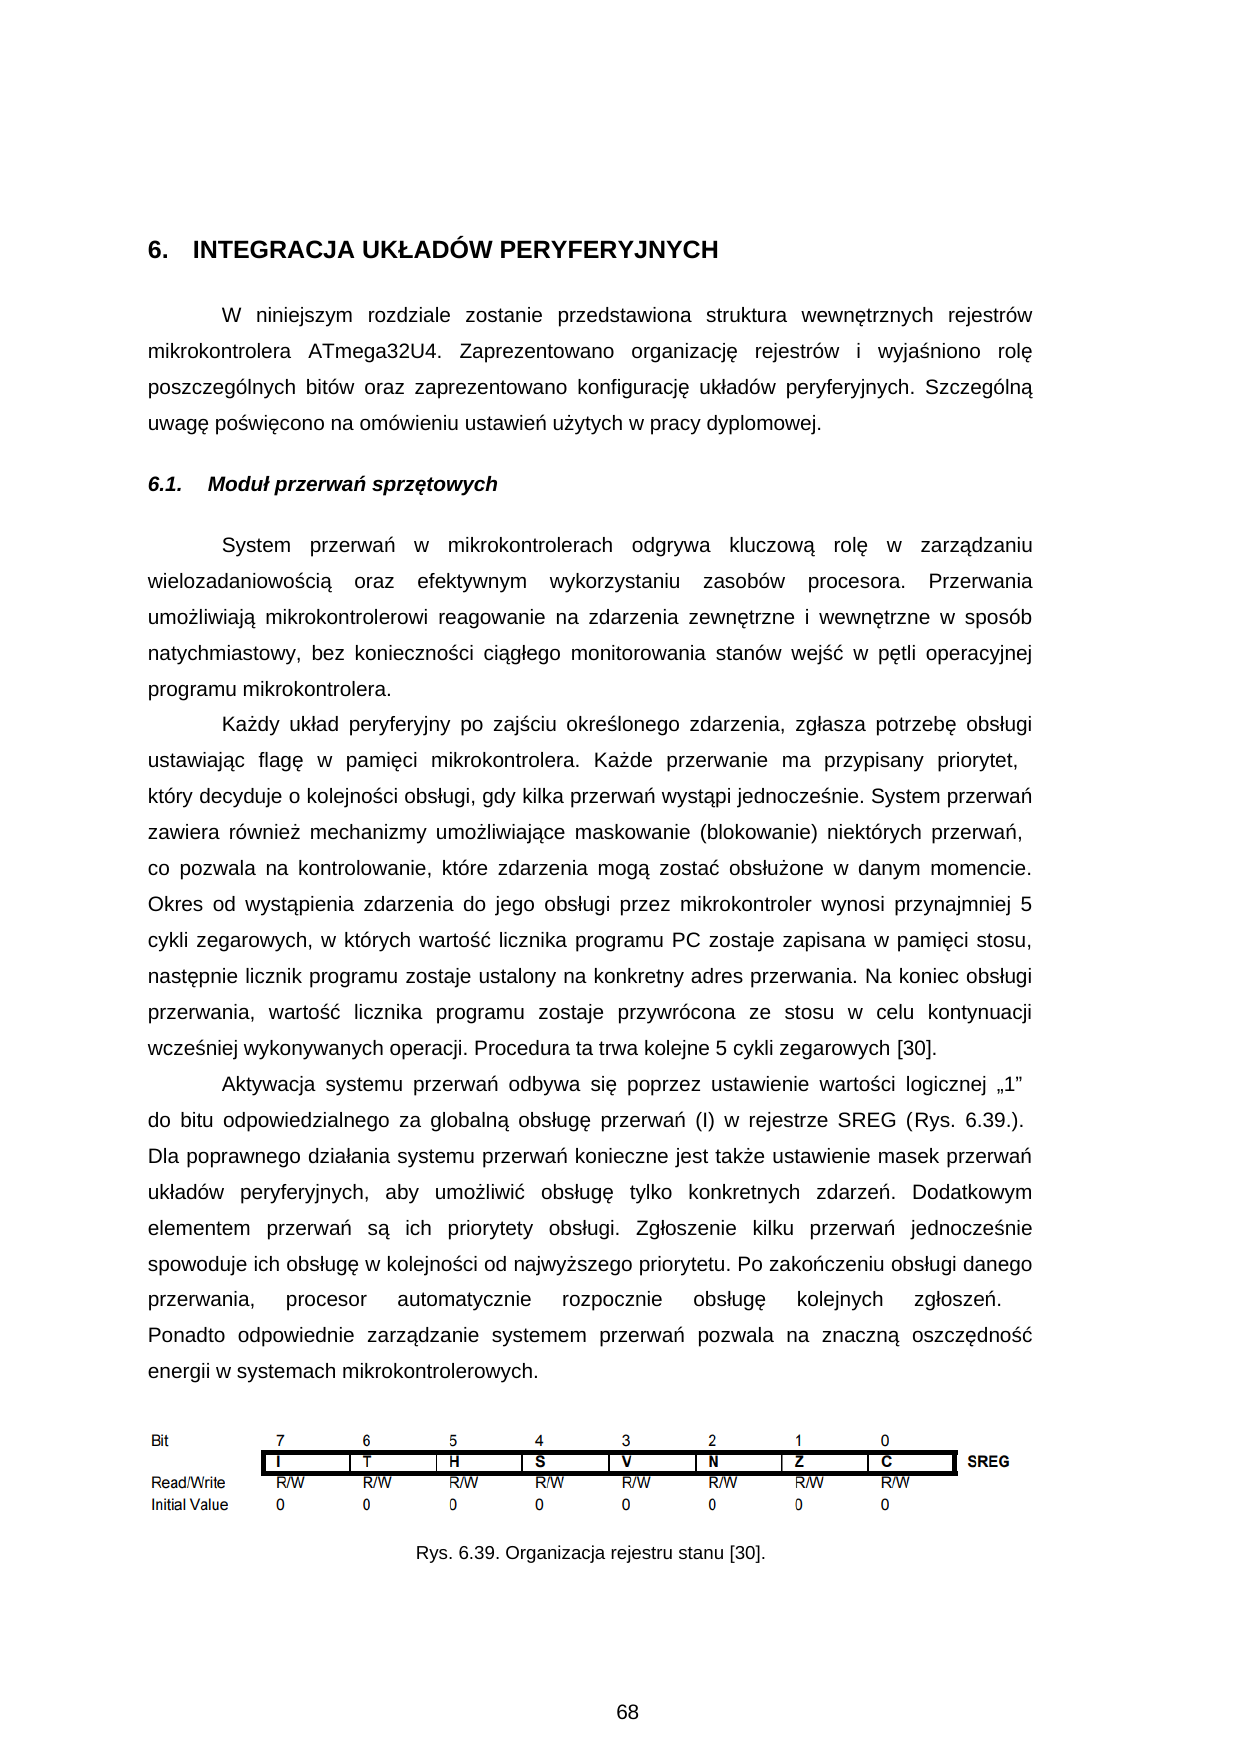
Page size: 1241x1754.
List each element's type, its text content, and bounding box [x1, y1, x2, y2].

text System przerwań w mikrokontrolerach odgrywa kluczową rolę w zarządzaniu wielozadaniowością oraz efektywnym wykorzystaniu zasobów procesora. Przerwania umożliwiają mikrokontrolerowi reagowanie na zdarzenia zewnętrzne i wewnętrzne w sposób natychmiastowy, bez konieczności ciągłego monitorowania stanów wejść w pętli operacyjnej programu mikrokontrolera. [148, 533, 1033, 700]
text W niniejszym rozdziale zostanie przedstawiona struktura wewnętrznych rejestrów mikrokontrolera ATmega32U4. Zaprezentowano organizację rejestrów i wyjaśniono rolę poszczególnych bitów oraz zaprezentowano konfigurację układów peryferyjnych. Szczególną uwagę poświęcono na omówieniu ustawień użytych w pracy dyplomowej. [148, 303, 1033, 435]
subtitle Moduł przerwań sprzętowych [148, 472, 1033, 496]
picture [147, 1429, 1017, 1520]
subtitle Integracja układów peryferyjnych [148, 235, 1033, 263]
text Każdy układ peryferyjny po zajściu określonego zdarzenia, zgłasza potrzebę obsługi ustawiając flagę w pamięci mikrokontrolera. Każde przerwanie ma przypisany priorytet, który decyduje o kolejności obsługi, gdy kilka przerwań wystąpi jednocześnie. System przerwań zawiera również mechanizmy umożliwiające maskowanie (blokowanie) niektórych przerwań, co pozwala na kontrolowanie, które zdarzenia mogą zostać obsłużone w danym momencie. Okres od wystąpienia zdarzenia do jego obsługi przez mikrokontroler wynosi przynajmniej 5 cykli zegarowych, w których wartość licznika programu PC zostaje zapisana w pamięci stosu, następnie licznik programu zostaje ustalony na konkretny adres przerwania. Na koniec obsługi przerwania, wartość licznika programu zostaje przywrócona ze stosu w celu kontynuacji wcześniej wykonywanych operacji. Procedura ta trwa kolejne 5 cykli zegarowych [30]. [148, 712, 1033, 1060]
